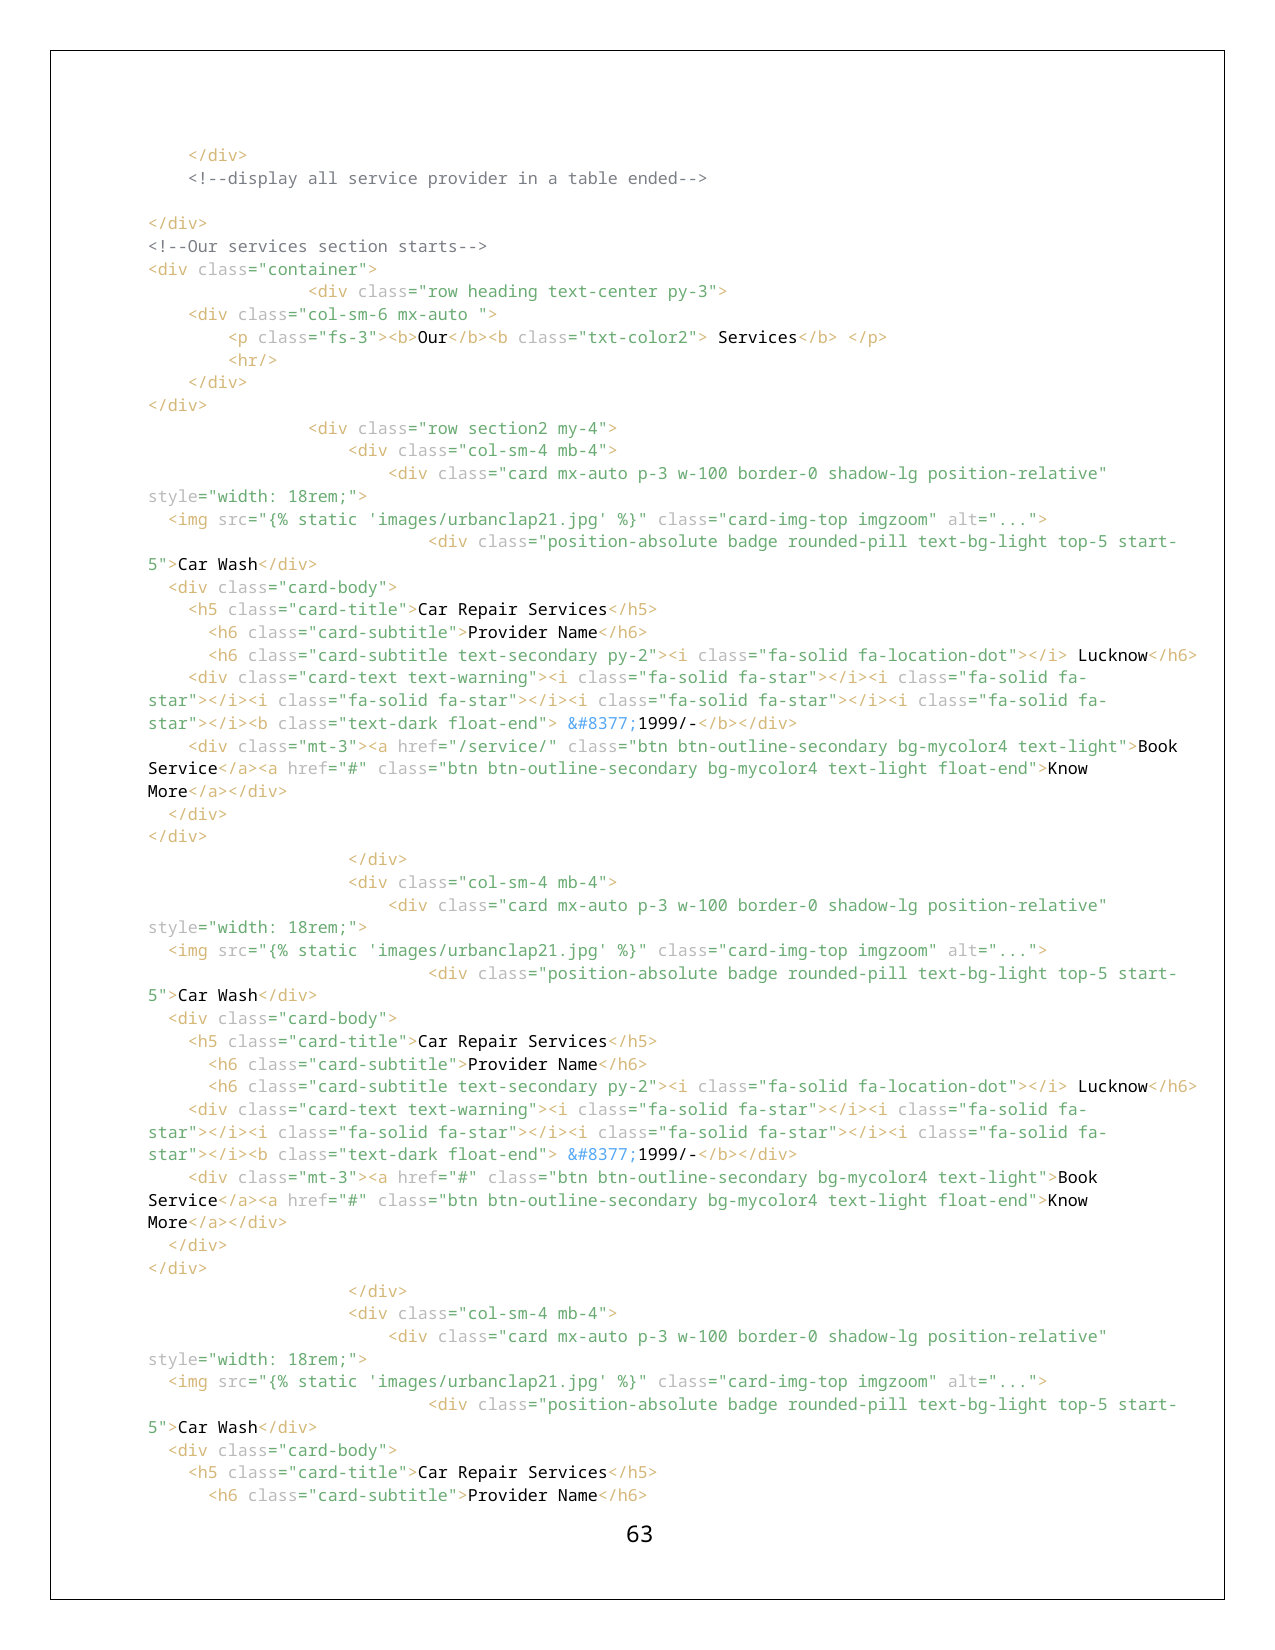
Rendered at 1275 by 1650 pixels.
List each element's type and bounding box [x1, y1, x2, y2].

text [148, 144, 1198, 1506]
